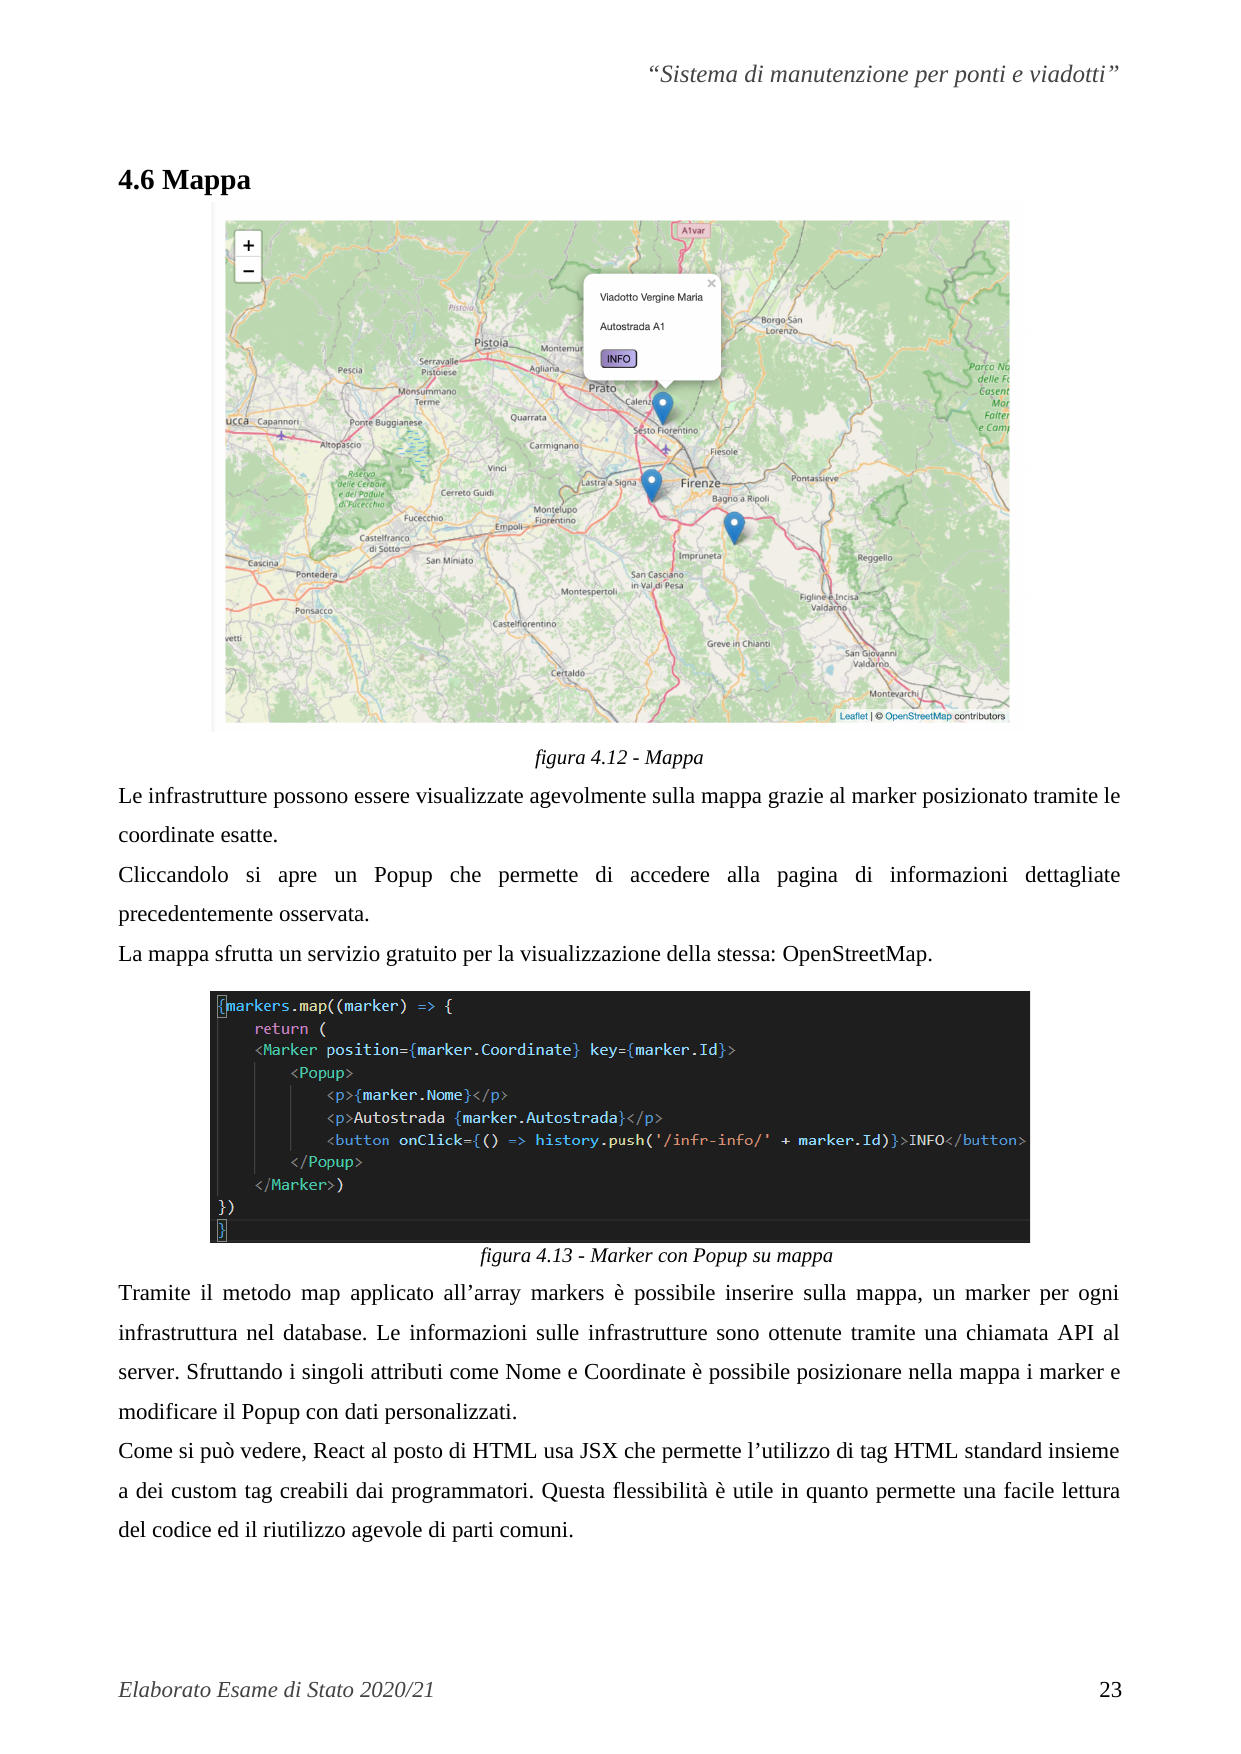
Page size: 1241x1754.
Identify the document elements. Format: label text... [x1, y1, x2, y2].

text Cliccandolo si apre un Popup che permette di accedere alla pagina di informazioni dettagliate precedentemente osservata. [118, 861, 1122, 926]
text figura 4.12 - Mappa [118, 745, 1122, 769]
text Come si può vedere, React al posto di HTML usa JSX che permette l’utilizzo di tag HTML standard insieme a dei custom tag creabili dai programmatori. Questa flessibilità è utile in quanto permette una facile lettura del codice ed il riutilizzo agevole di parti comuni. [118, 1437, 1122, 1543]
text Le infrastrutture possono essere visualizzate agevolmente sulla mappa grazie al marker posizionato tramite le coordinate esatte. [118, 782, 1122, 847]
text Tramite il metodo map applicato all’array markers è possibile inserire sulla mappa, un marker per ogni infrastruttura nel database. Le informazioni sulle infrastrutture sono ottenute tramite una chiamata API al server. Sfruttando i singoli attributi come Nome e Coordinate è possibile posizionare nella mappa i marker e modificare il Popup con dati personalizzati. [118, 1279, 1122, 1424]
subtitle 4.6 Mappa [118, 162, 1122, 196]
picture [210, 991, 1031, 1243]
text La mappa sfrutta un servizio gratuito per la visualizzazione della stessa: OpenStreetMap. [118, 939, 1122, 966]
text figura 4.13 - Marker con Popup su mappa [118, 1243, 1122, 1267]
picture [211, 202, 1029, 732]
